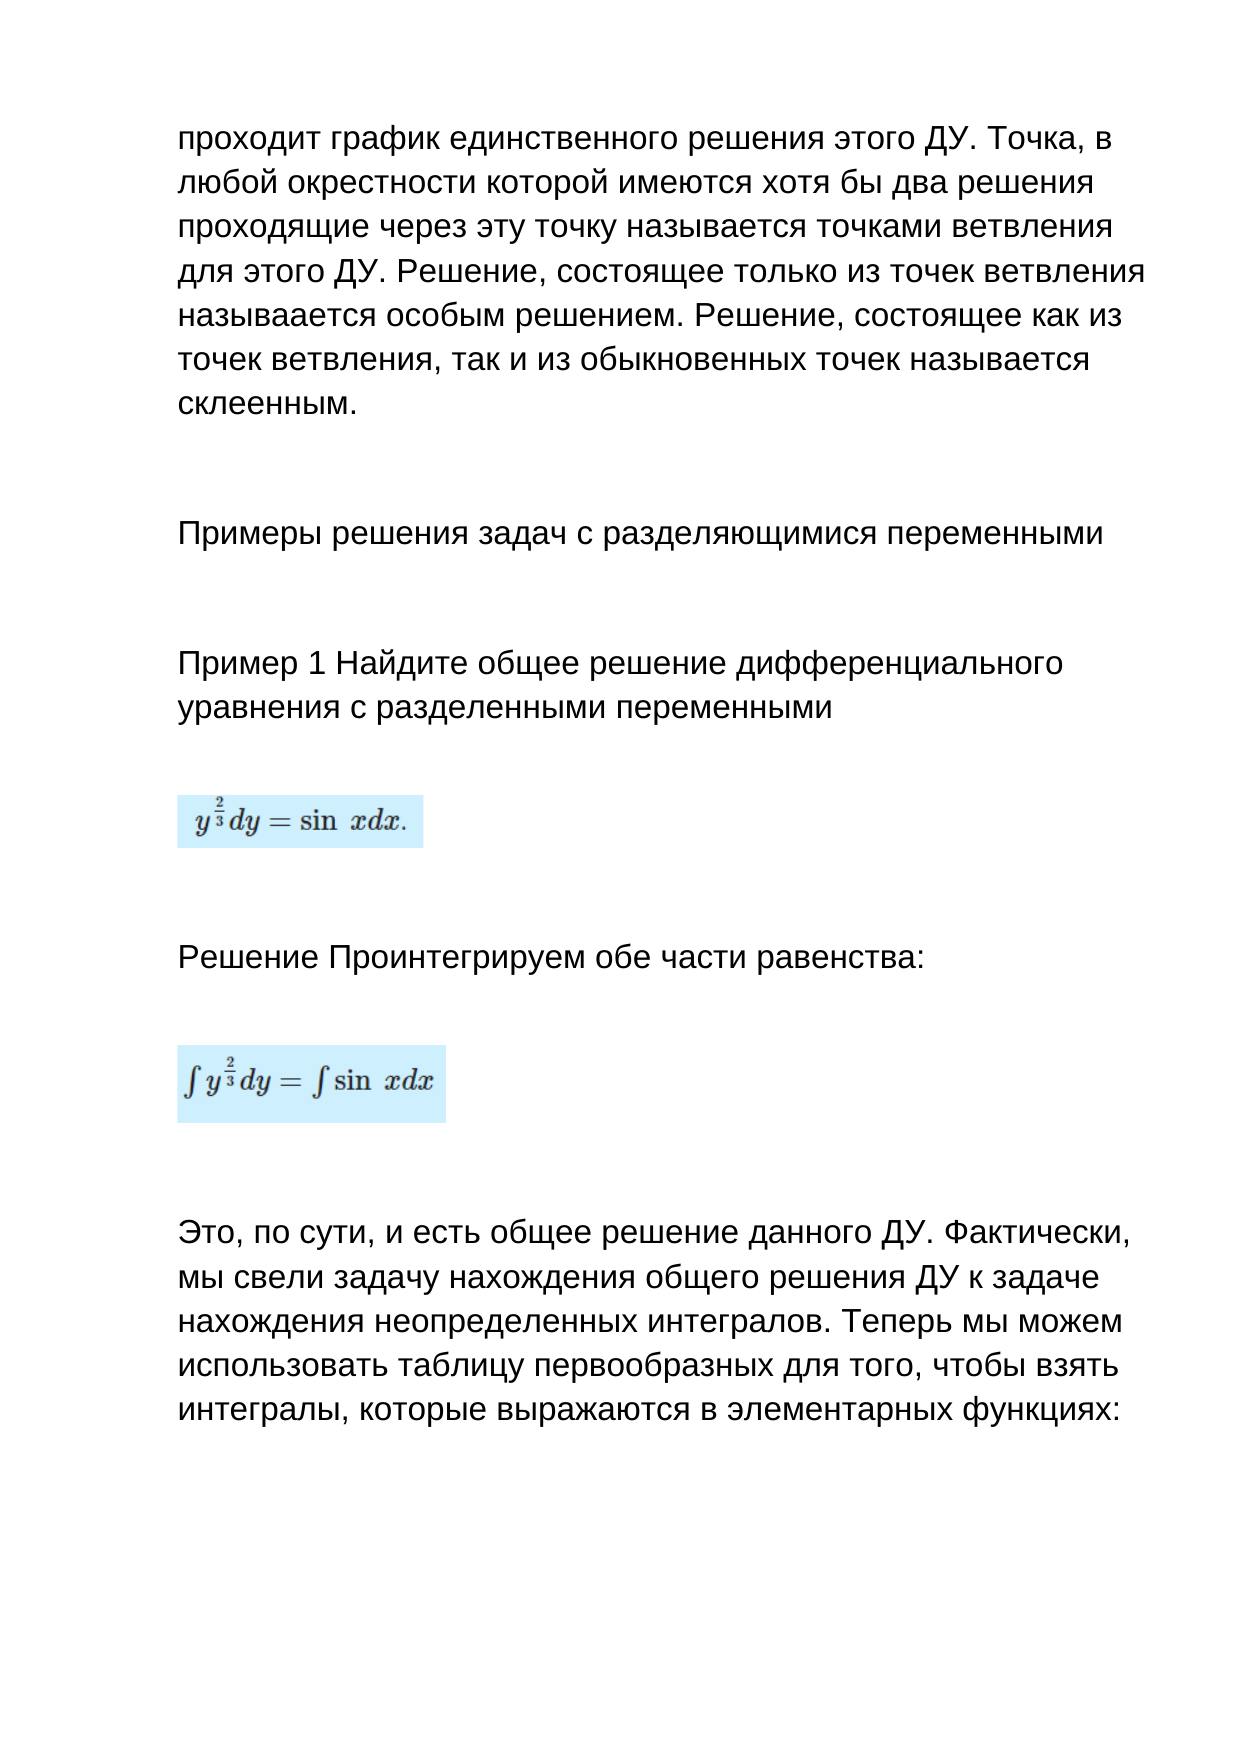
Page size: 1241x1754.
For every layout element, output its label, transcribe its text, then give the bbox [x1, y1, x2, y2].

picture [177, 795, 424, 848]
picture [177, 1045, 446, 1123]
text Решение Проинтегрируем обе части равенства: [177, 937, 1152, 976]
text Примеры решения задач с разделяющимися переменными [177, 513, 1152, 552]
text Пример 1 Найдите общее решение дифференциального уравнения с разделенными переменными [177, 643, 1152, 726]
text Это, по сути, и есть общее решение данного ДУ. Фактически, мы свели задачу нахождения общего решения ДУ к задаче нахождения неопределенных интегралов. Теперь мы можем использовать таблицу первообразных для того, чтобы взять интегралы, которые выражаются в элементарных функциях: [177, 1212, 1152, 1428]
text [177, 118, 1152, 422]
